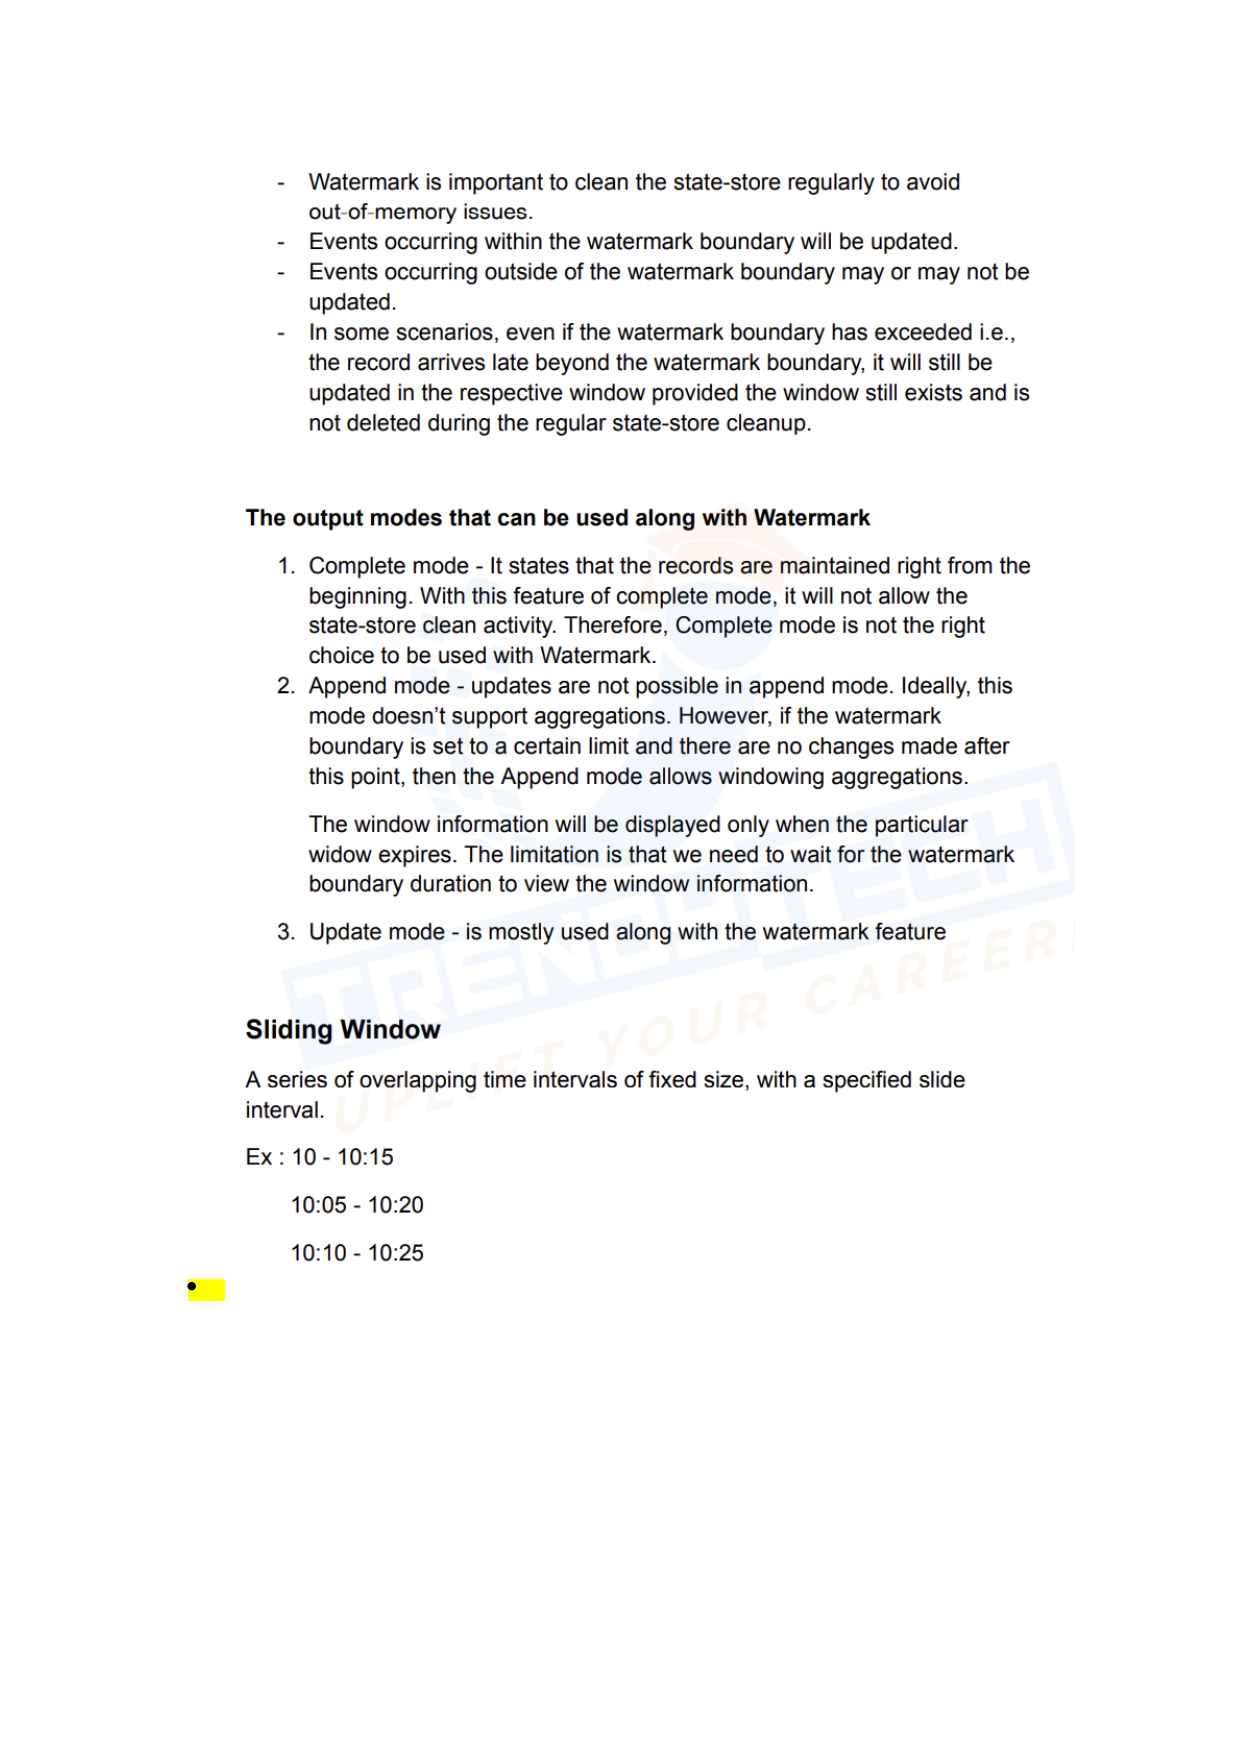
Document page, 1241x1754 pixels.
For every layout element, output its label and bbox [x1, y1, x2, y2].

picture [225, 150, 1075, 1296]
